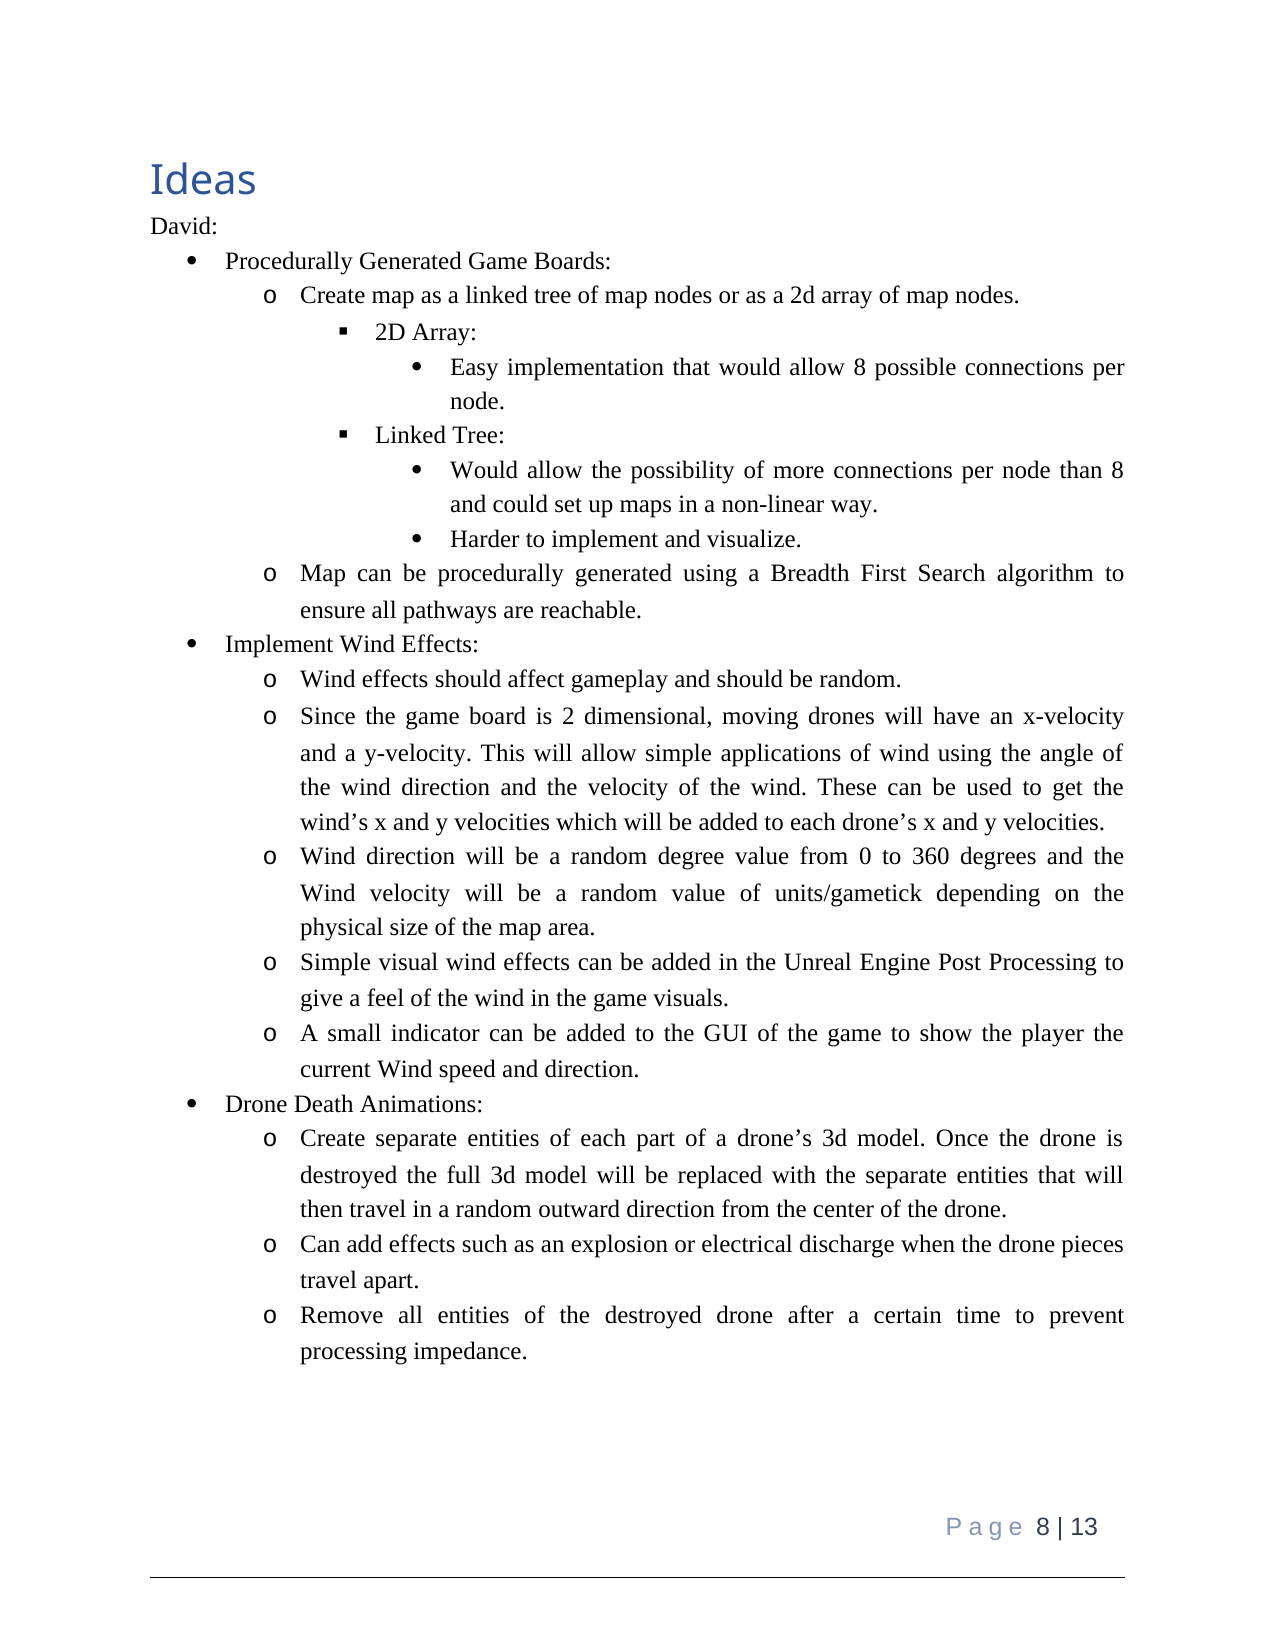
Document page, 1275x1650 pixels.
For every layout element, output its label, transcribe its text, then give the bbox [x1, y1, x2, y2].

list Linked Tree: [337, 421, 1125, 449]
list Map can be procedurally generated using a Breadth First Search algorithm to ensure all pathways are reachable. [262, 558, 1125, 624]
list Implement Wind Effects: [187, 629, 1125, 658]
list 2D Array: [337, 317, 1125, 346]
list Easy implementation that would allow 8 possible connections per node. [412, 352, 1125, 415]
text David: [150, 211, 1125, 240]
list Create separate entities of each part of a drone’s 3d model. Once the drone is destroyed the full 3d model will be replaced with the separate entities that will then travel in a random outward direction from the center of the drone. [262, 1123, 1125, 1223]
list Wind effects should affect gameplay and should be random. [262, 664, 1125, 695]
list Harder to implement and visualize. [412, 524, 1125, 553]
list Simple visual wind effects can be added in the Unreal Engine Post Processing to give a feel of the wind in the game visuals. [262, 947, 1125, 1012]
list Wind direction will be a random degree value from 0 to 360 degrees and the Wind velocity will be a random value of units/gametick depending on the physical size of the map area. [262, 841, 1125, 941]
list Drone Death Animations: [187, 1089, 1125, 1117]
list A small indicator can be added to the GUI of the game to show the player the current Wind speed and direction. [262, 1018, 1125, 1083]
list Procedurally Generated Game Boards: [187, 246, 1125, 274]
list Can add effects such as an explosion or electrical discharge when the drone pieces travel apart. [262, 1229, 1125, 1294]
list Remove all entities of the destroyed drone after a certain time to prevent processing impedance. [262, 1300, 1125, 1365]
subtitle Ideas [150, 150, 1125, 207]
list Since the game board is 2 dimensional, moving drones will have an x-velocity and a y-velocity. This will allow simple applications of wind using the angle of the wind direction and the velocity of the wind. These can be used to get the wind’s x and y velocities which will be added to each drone’s x and y velocities. [262, 701, 1125, 835]
list Would allow the possibility of more connections per node than 8 and could set up maps in a non-linear way. [412, 455, 1125, 518]
list Create map as a linked tree of map nodes or as a 2d array of map nodes. [262, 280, 1125, 311]
